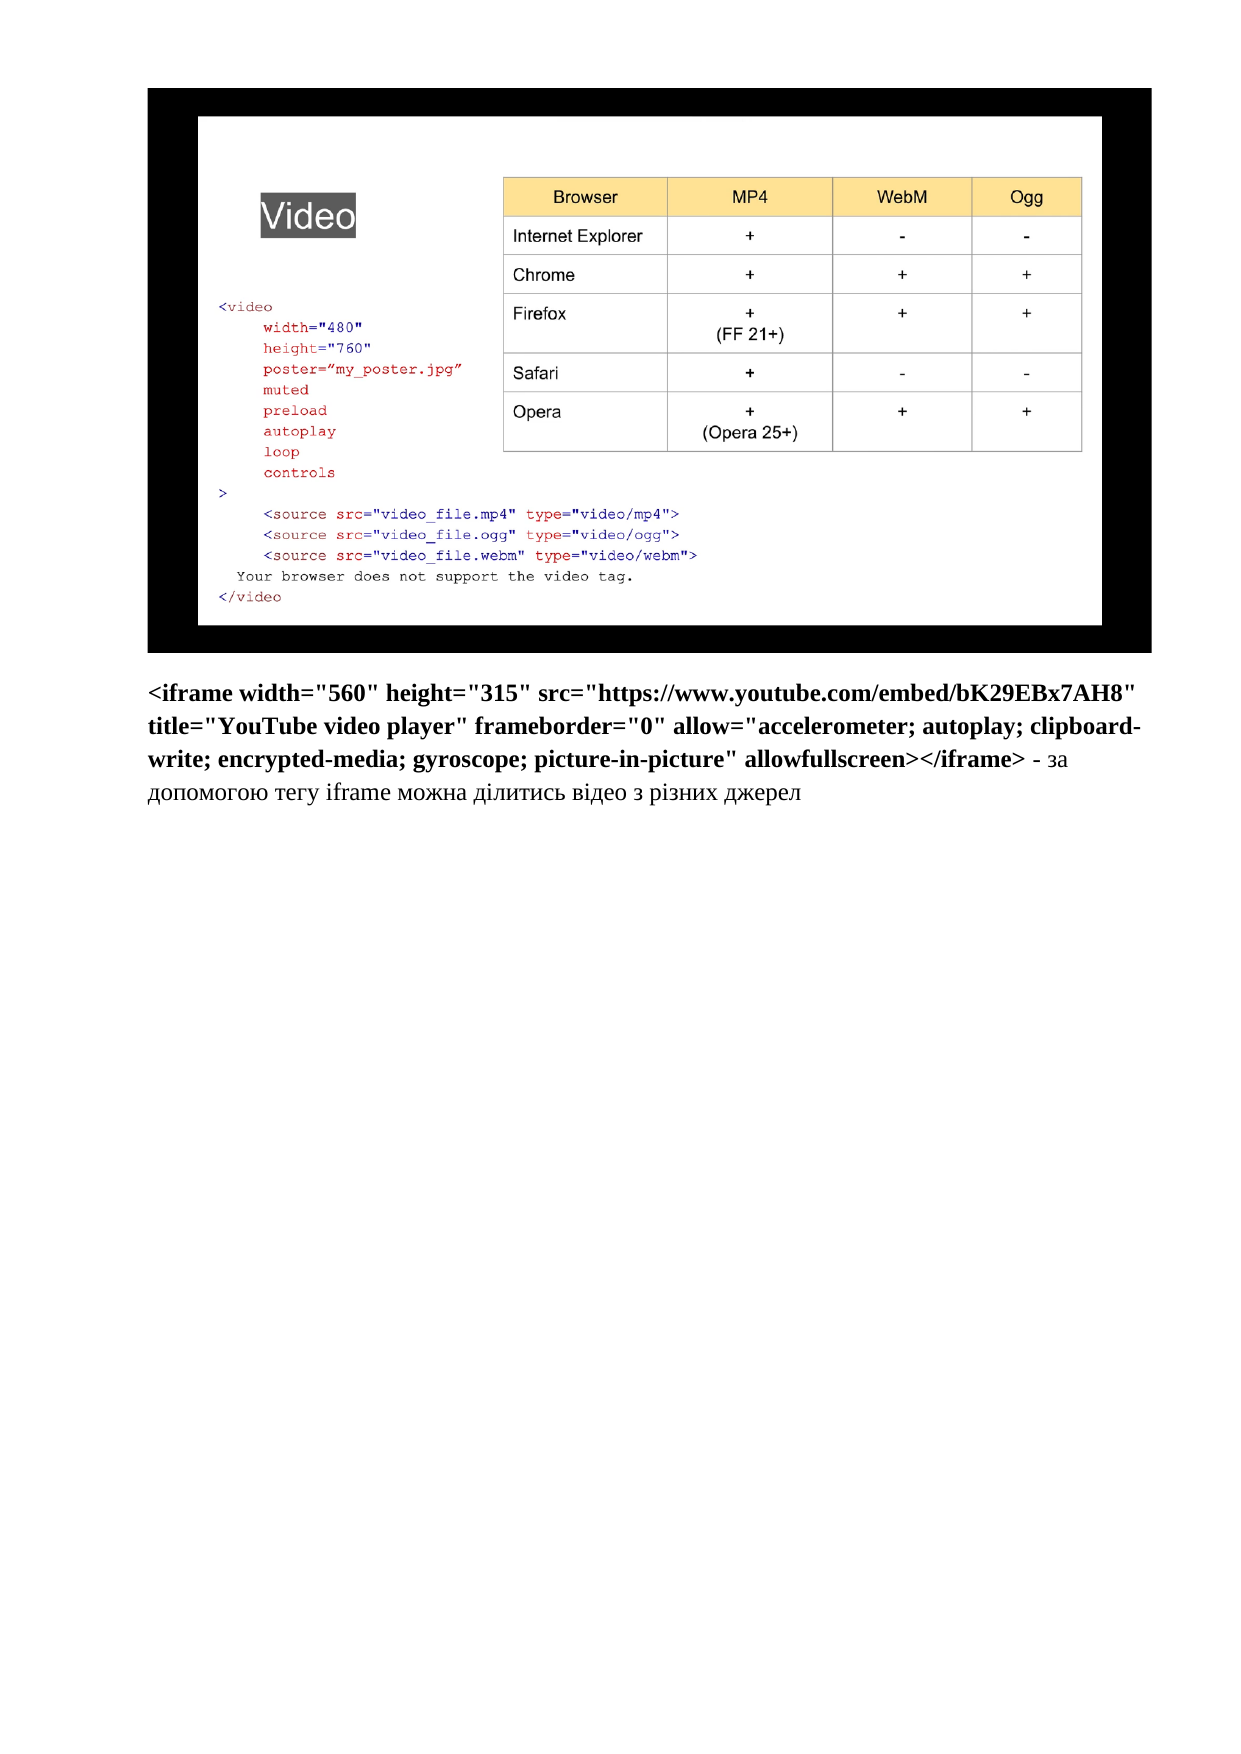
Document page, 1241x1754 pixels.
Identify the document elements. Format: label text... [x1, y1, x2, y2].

text <iframe width="560" height="315" src="https://www.youtube.com/embed/bK29EBx7AH8" title="YouTube video player" frameborder="0" allow="accelerometer; autoplay; clipboard-write; encrypted-media; gyroscope; picture-in-picture" allowfullscreen></iframe> - за допомогою тегу iframe можна ділитись відео з різних джерел [148, 678, 1152, 806]
picture [147, 88, 1152, 653]
